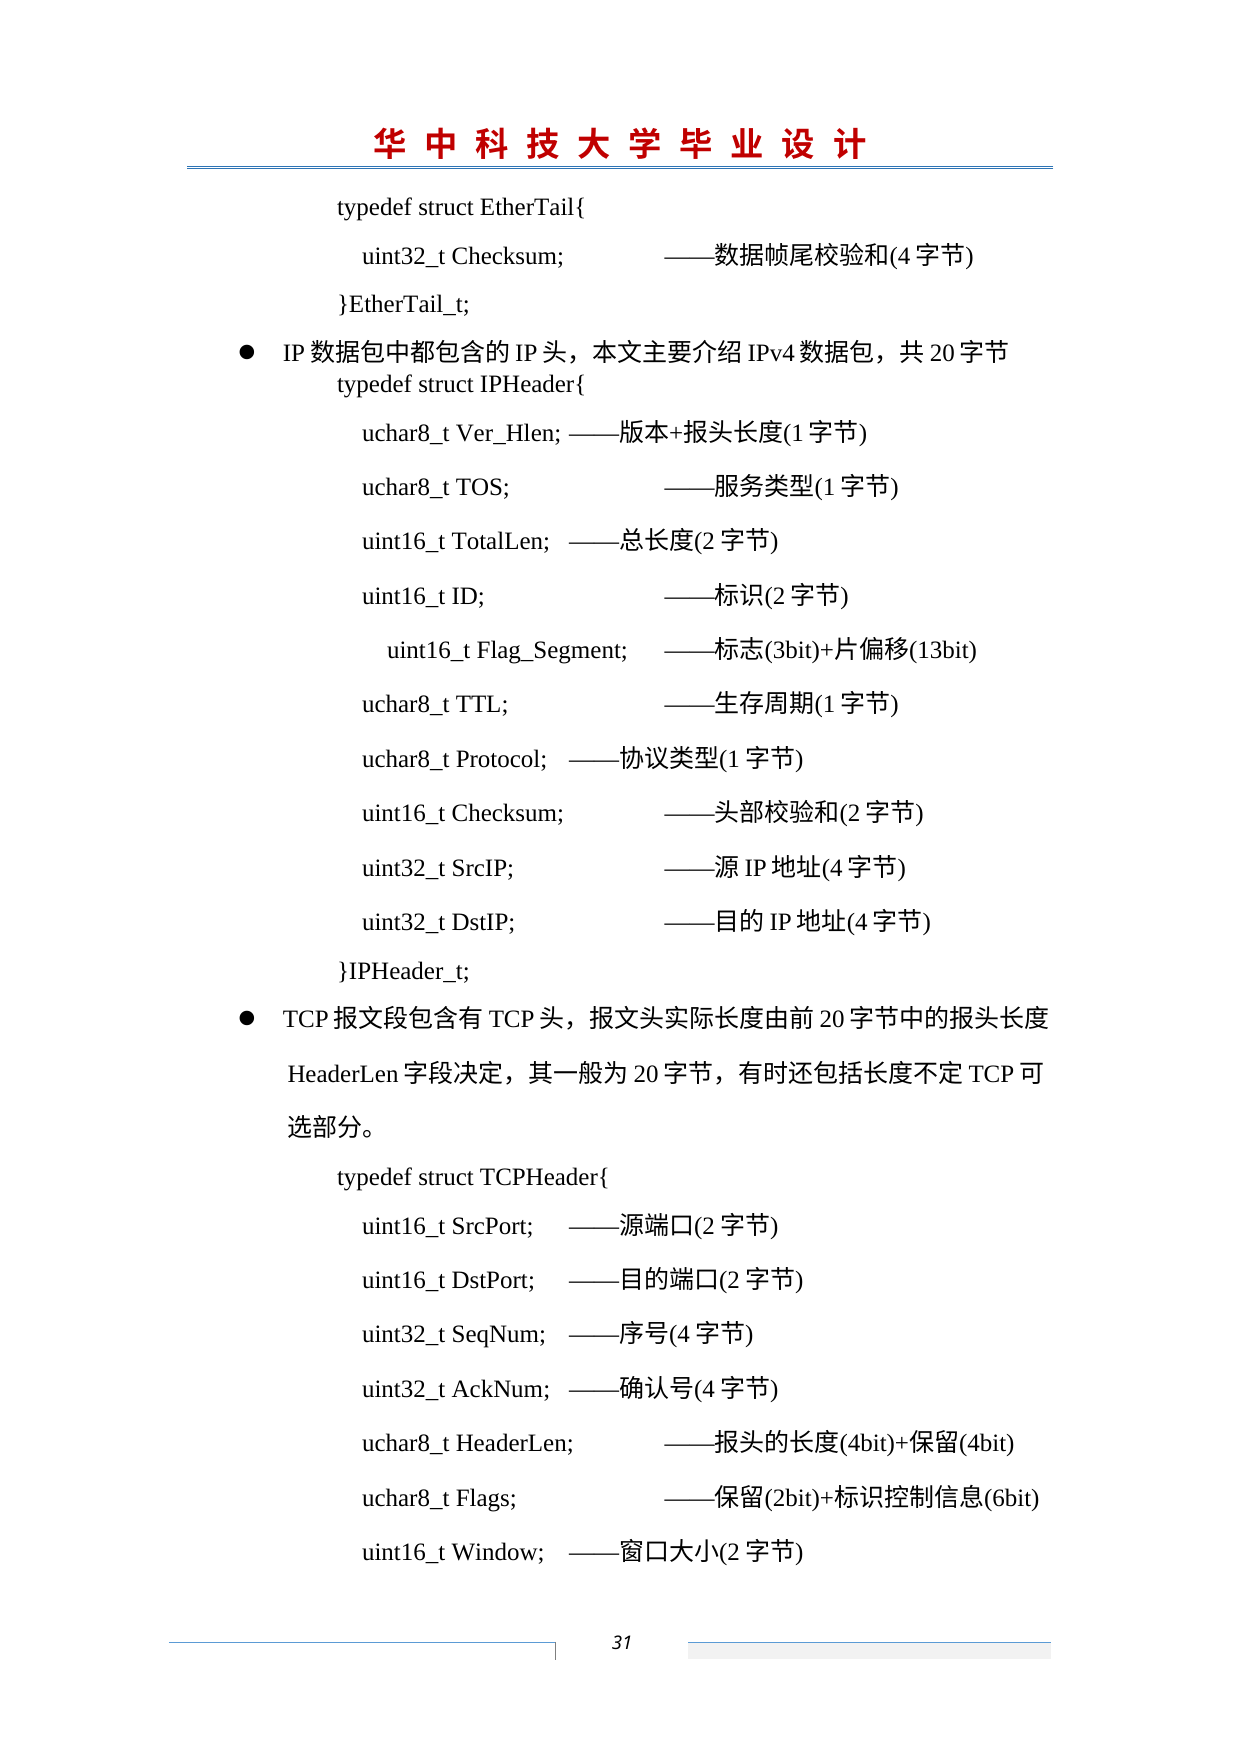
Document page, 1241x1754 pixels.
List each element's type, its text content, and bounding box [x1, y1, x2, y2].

text uchar8_t HeaderLen; ——报头的长度(4bit)+保留(4bit) [337, 1423, 1053, 1459]
text uint16_t Window; ——窗口大小(2字节) [337, 1531, 1053, 1568]
text uint16_t TotalLen; ——总长度(2字节) [337, 521, 1053, 557]
text uint32_t DstIP; ——目的IP地址(4字节) [337, 901, 1053, 938]
list TCP报文段包含有TCP头，报文头实际长度由前20字节中的报头长度HeaderLen字段决定，其一般为20字节，有时还包括长度不定TCP可选部分。 [237, 999, 1053, 1144]
text uchar8_t Flags; ——保留(2bit)+标识控制信息(6bit) [337, 1477, 1053, 1513]
text }EtherTail_t; [337, 289, 1053, 318]
text typedef struct TCPHeader{ [337, 1162, 1053, 1191]
text uint16_t DstPort; ——目的端口(2字节) [337, 1259, 1053, 1296]
text uint32_t AckNum; ——确认号(4字节) [337, 1368, 1053, 1404]
list IP数据包中都包含的IP头，本文主要介绍IPv4数据包，共20字节 [237, 333, 1053, 369]
text typedef struct IPHeader{ [337, 369, 1053, 398]
text uint32_t SeqNum; ——序号(4字节) [337, 1314, 1053, 1350]
text uint16_t Checksum; ——头部校验和(2字节) [337, 793, 1053, 829]
text uint16_t Flag_Segment; ——标志(3bit)+片偏移(13bit) [337, 629, 1053, 666]
text uint32_t Checksum; ——数据帧尾校验和(4字节) [337, 235, 1053, 271]
text uchar8_t Protocol; ——协议类型(1字节) [337, 738, 1053, 774]
text typedef struct EtherTail{ [337, 192, 1053, 221]
text uchar8_t Ver_Hlen; ——版本+报头长度(1字节) [337, 412, 1053, 448]
text uint16_t SrcPort; ——源端口(2字节) [337, 1205, 1053, 1241]
text uchar8_t TTL; ——生存周期(1字节) [337, 684, 1053, 720]
text }IPHeader_t; [337, 956, 1053, 984]
text uint32_t SrcIP; ——源IP地址(4字节) [337, 847, 1053, 883]
text uint16_t ID; ——标识(2字节) [337, 575, 1053, 611]
text uchar8_t TOS; ——服务类型(1字节) [337, 466, 1053, 503]
